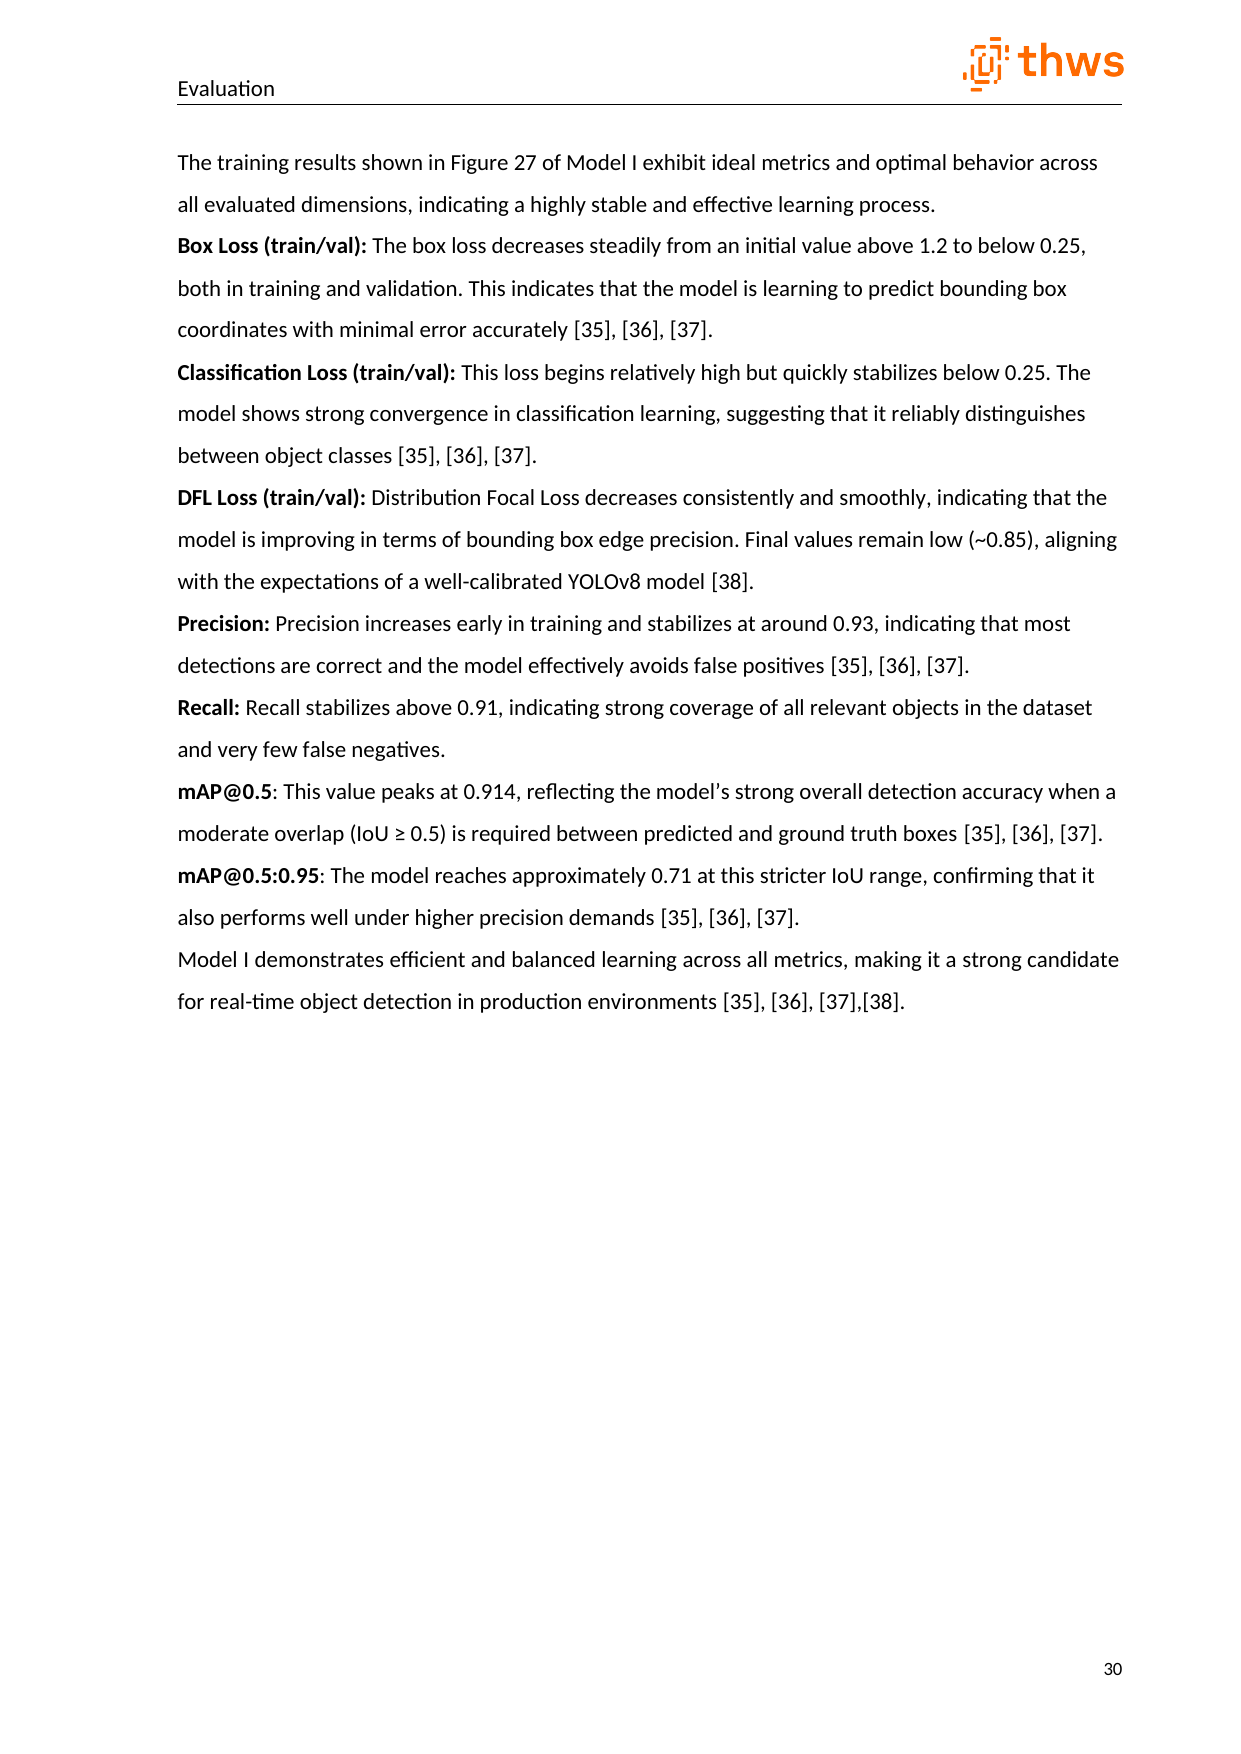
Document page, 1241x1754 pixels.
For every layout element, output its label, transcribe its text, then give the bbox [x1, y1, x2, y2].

text mAP@0.5: This value peaks at 0.914, reflecting the model’s strong overall detection accuracy when a moderate overlap (IoU ≥ 0.5) is required between predicted and ground truth boxes [35], [36], [37]. [177, 777, 1122, 847]
text Classification Loss (train/val): This loss begins relatively high but quickly stabilizes below 0.25. The model shows strong convergence in classification learning, suggesting that it reliably distinguishes between object classes [35], [36], [37]. [177, 358, 1122, 469]
text Box Loss (train/val): The box loss decreases steadily from an initial value above 1.2 to below 0.25, both in training and validation. This indicates that the model is learning to predict bounding box coordinates with minimal error accurately [35], [36], [37]. [177, 232, 1122, 344]
text Model I demonstrates efficient and balanced learning across all metrics, making it a strong candidate for real-time object detection in production environments [35], [36], [37],[38]. [177, 945, 1122, 1015]
text The training results shown in Figure 27 of Model I exhibit ideal metrics and optimal behavior across all evaluated dimensions, indicating a highly stable and effective learning process. [177, 148, 1122, 218]
picture [951, 25, 1131, 103]
text DFL Loss (train/val): Distribution Focal Loss decreases consistently and smoothly, indicating that the model is improving in terms of bounding box edge precision. Final values remain low (~0.85), aligning with the expectations of a well-calibrated YOLOv8 model [38]. [177, 483, 1122, 596]
text Precision: Precision increases early in training and stabilizes at around 0.93, indicating that most detections are correct and the model effectively avoids false positives [35], [36], [37]. [177, 609, 1122, 679]
text mAP@0.5:0.95: The model reaches approximately 0.71 at this stricter IoU range, confirming that it also performs well under higher precision demands [35], [36], [37]. [177, 861, 1122, 931]
text Recall: Recall stabilizes above 0.91, indicating strong coverage of all relevant objects in the dataset and very few false negatives. [177, 693, 1122, 763]
